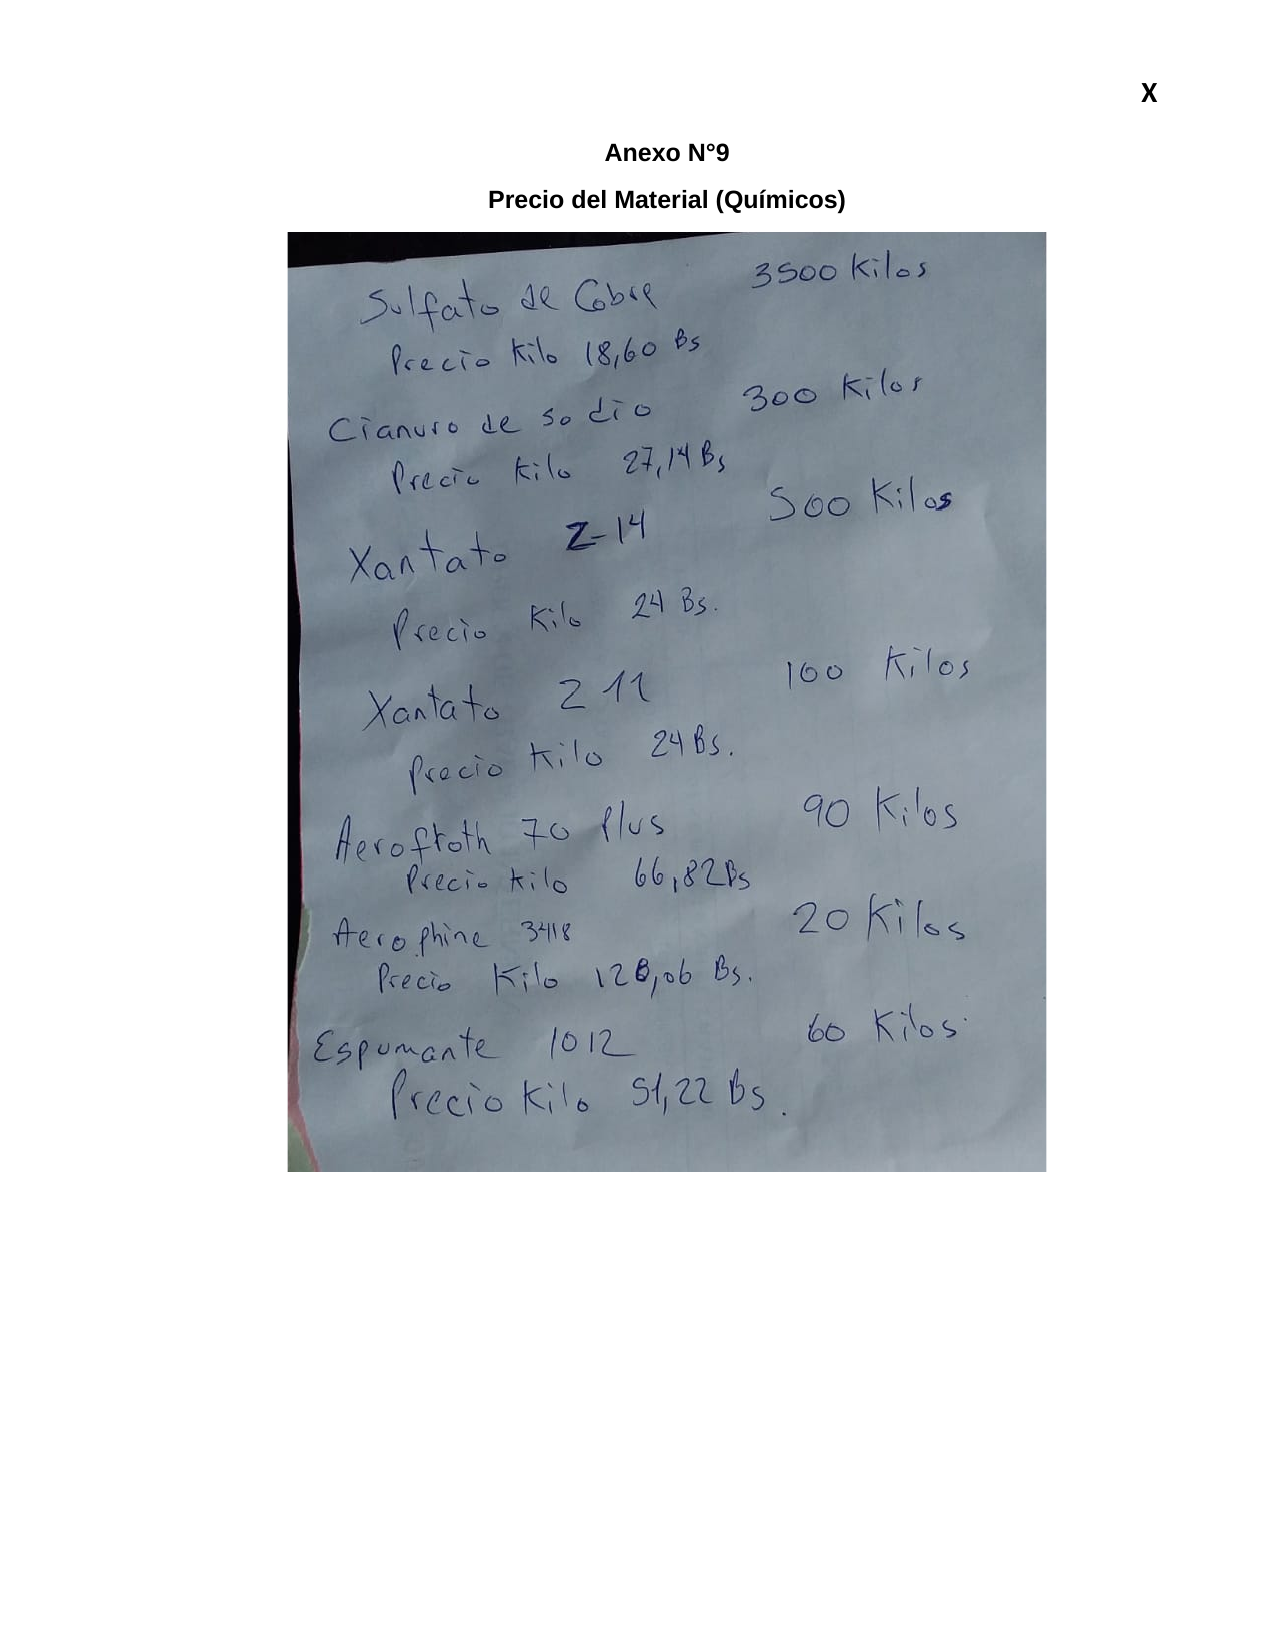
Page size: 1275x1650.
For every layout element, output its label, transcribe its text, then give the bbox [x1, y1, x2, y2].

text Anexo N°9 [177, 137, 1157, 166]
text Precio del Material (Químicos) [177, 185, 1157, 214]
picture [287, 232, 1047, 1172]
